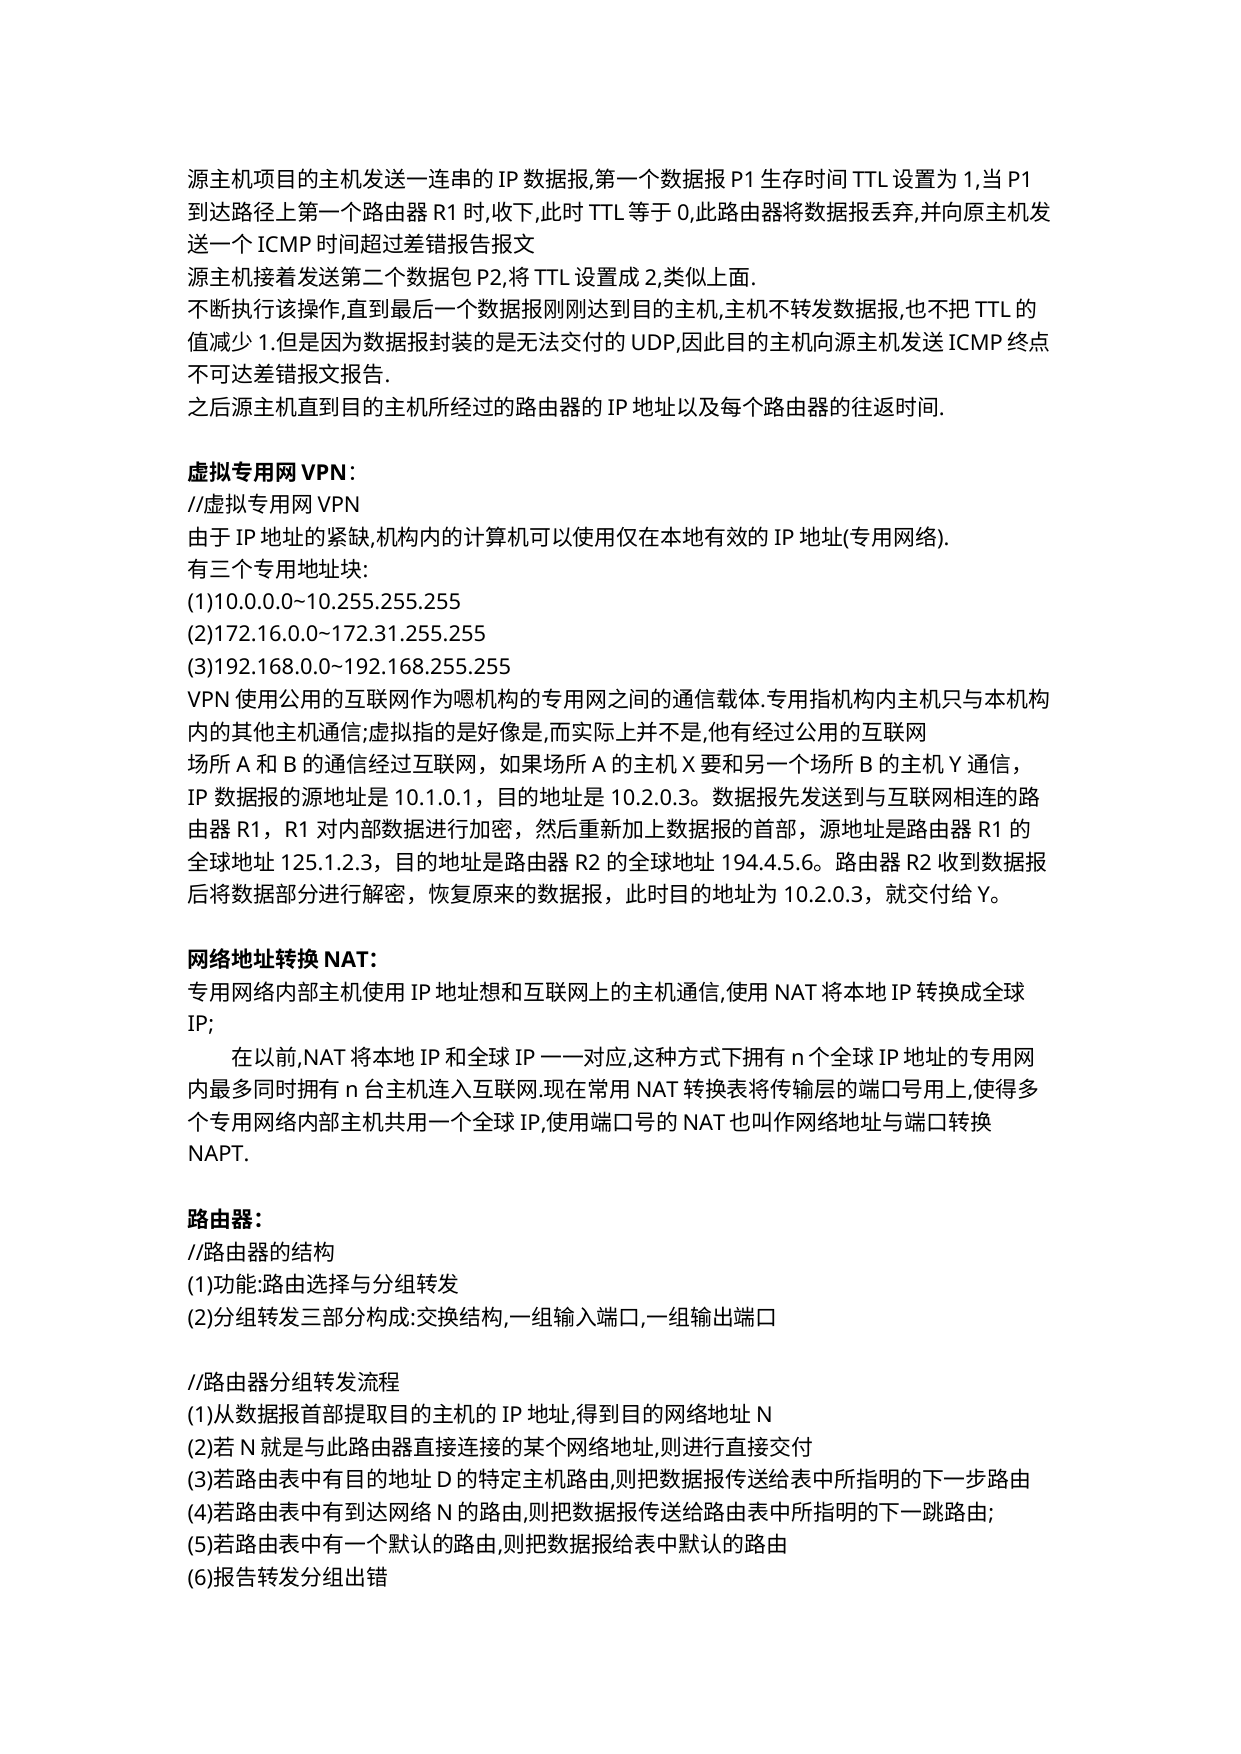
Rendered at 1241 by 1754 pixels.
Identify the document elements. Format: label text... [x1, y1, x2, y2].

text 虚拟专用网VPN： [187, 454, 1053, 487]
text 不断执行该操作,直到最后一个数据报刚刚达到目的主机,主机不转发数据报,也不把TTL的值减少1.但是因为数据报封装的是无法交付的UDP,因此目的主机向源主机发送ICMP终点不可达差错报文报告. [187, 292, 1053, 389]
text 源主机项目的主机发送一连串的IP数据报,第一个数据报P1生存时间TTL设置为1,当P1到达路径上第一个路由器R1时,收下,此时TTL等于0,此路由器将数据报丢弃,并向原主机发送一个ICMP时间超过差错报告报文 [187, 162, 1053, 259]
text 在以前,NAT将本地IP和全球IP一一对应,这种方式下拥有n个全球IP地址的专用网内最多同时拥有n台主机连入互联网.现在常用NAT转换表将传输层的端口号用上,使得多个专用网络内部主机共用一个全球IP,使用端口号的NAT也叫作网络地址与端口转换NAPT. [187, 1039, 1053, 1169]
text 由于IP地址的紧缺,机构内的计算机可以使用仅在本地有效的IP地址(专用网络). [187, 519, 1053, 552]
text //虚拟专用网VPN [187, 487, 1053, 519]
text 之后源主机直到目的主机所经过的路由器的IP地址以及每个路由器的往返时间. [187, 389, 1053, 422]
text (2)若N就是与此路由器直接连接的某个网络地址,则进行直接交付 [187, 1429, 1053, 1462]
text 源主机接着发送第二个数据包P2,将TTL设置成2,类似上面. [187, 259, 1053, 292]
text (1)功能:路由选择与分组转发 [187, 1267, 1053, 1299]
text (5)若路由表中有一个默认的路由,则把数据报给表中默认的路由 [187, 1527, 1053, 1559]
text 有三个专用地址块: [187, 552, 1053, 584]
text (2)分组转发三部分构成:交换结构,一组输入端口,一组输出端口 [187, 1299, 1053, 1332]
text 路由器： [187, 1202, 1053, 1234]
text //路由器的结构 [187, 1234, 1053, 1267]
text //路由器分组转发流程 [187, 1364, 1053, 1397]
text (6)报告转发分组出错 [187, 1559, 1053, 1592]
text (1)10.0.0.0~10.255.255.255 [187, 584, 1053, 617]
text (4)若路由表中有到达网络N的路由,则把数据报传送给路由表中所指明的下一跳路由; [187, 1494, 1053, 1527]
text 场所 A 和 B 的通信经过互联网，如果场所 A 的主机 X 要和另一个场所 B 的主机 Y 通信，IP 数据报的源地址是 10.1.0.1，目的地址是 10.2.0.3。数据报先发送到与互联网相连的路由器 R1，R1 对内部数据进行加密，然后重新加上数据报的首部，源地址是路由器 R1 的全球地址 125.1.2.3，目的地址是路由器 R2 的全球地址 194.4.5.6。路由器 R2 收到数据报后将数据部分进行解密，恢复原来的数据报，此时目的地址为 10.2.0.3，就交付给 Y。 [187, 747, 1053, 909]
text 专用网络内部主机使用IP地址想和互联网上的主机通信,使用NAT将本地IP转换成全球IP; [187, 974, 1053, 1039]
text 网络地址转换NAT： [187, 942, 1053, 974]
text VPN使用公用的互联网作为嗯机构的专用网之间的通信载体.专用指机构内主机只与本机构内的其他主机通信;虚拟指的是好像是,而实际上并不是,他有经过公用的互联网 [187, 682, 1053, 747]
text (1)从数据报首部提取目的主机的IP地址,得到目的网络地址N [187, 1397, 1053, 1429]
text (3)192.168.0.0~192.168.255.255 [187, 649, 1053, 682]
text (2)172.16.0.0~172.31.255.255 [187, 617, 1053, 649]
text (3)若路由表中有目的地址D的特定主机路由,则把数据报传送给表中所指明的下一步路由 [187, 1462, 1053, 1494]
